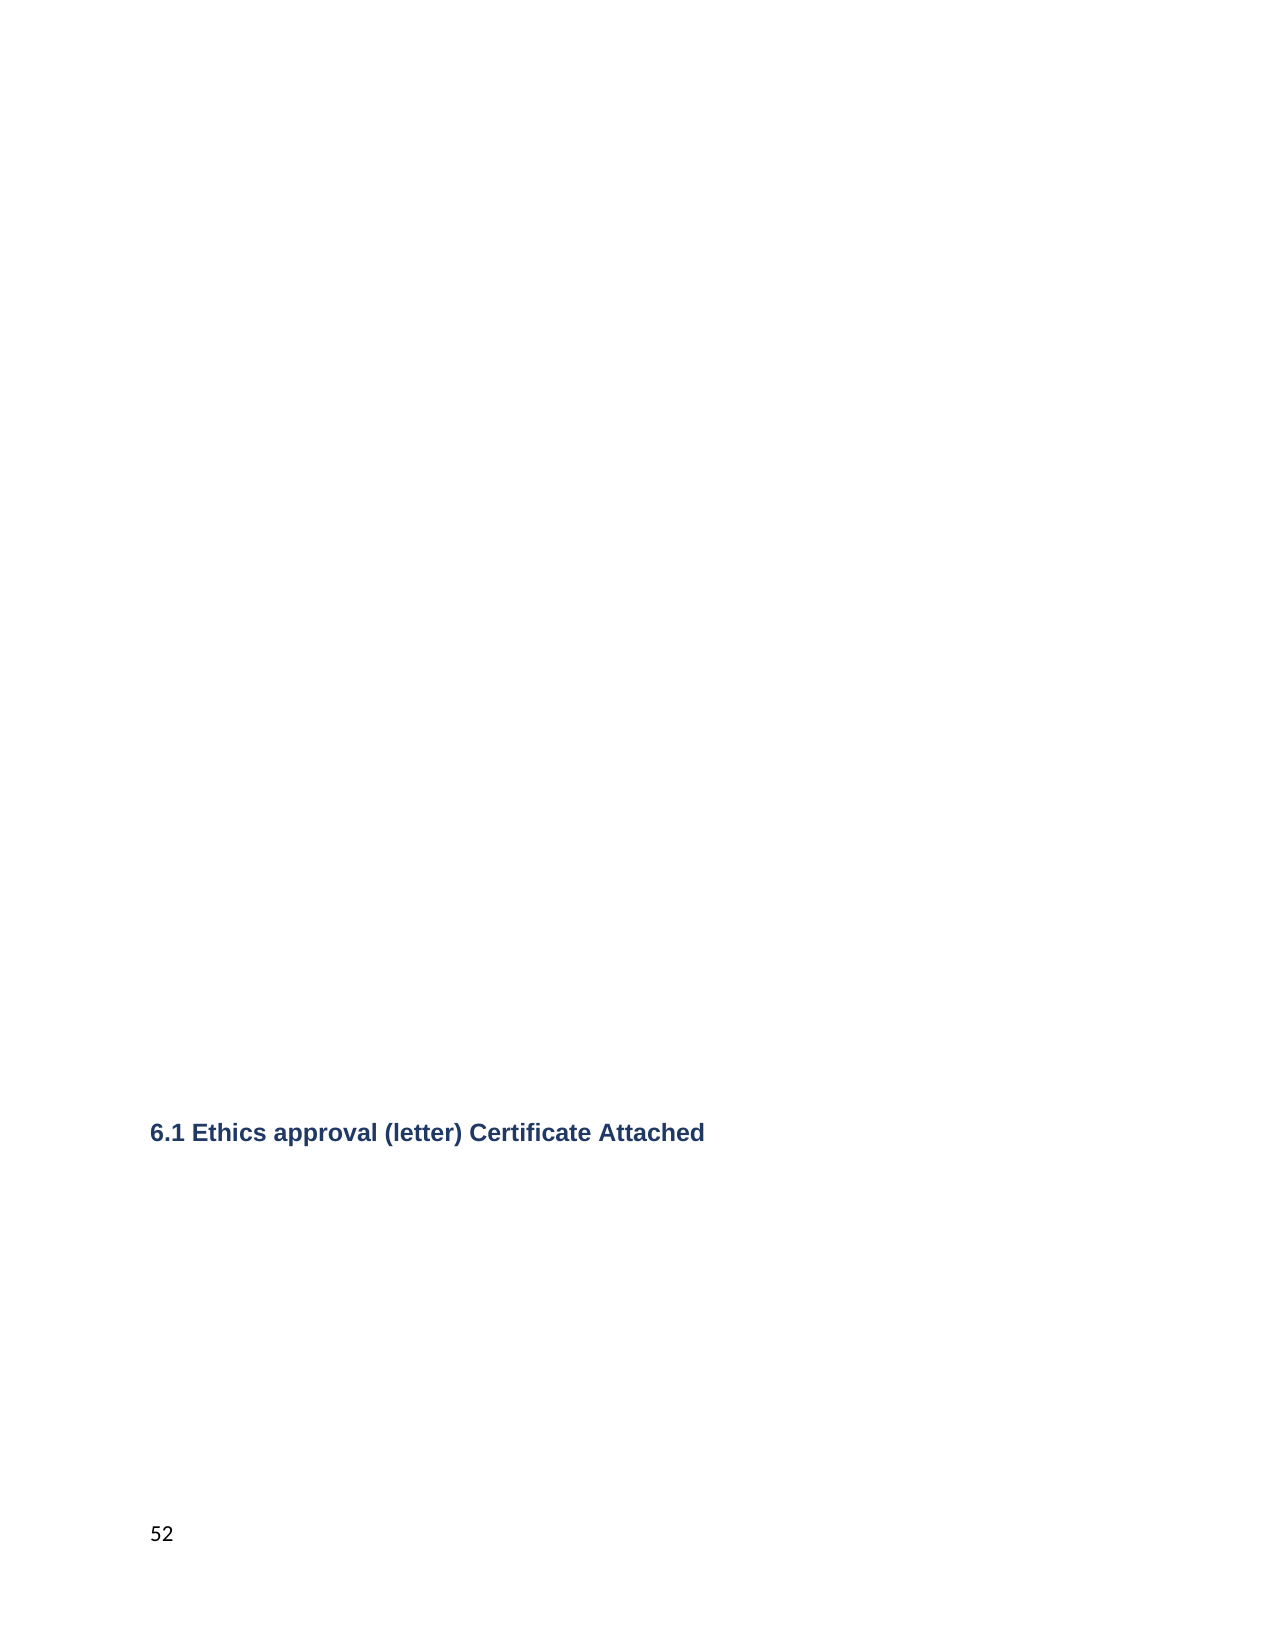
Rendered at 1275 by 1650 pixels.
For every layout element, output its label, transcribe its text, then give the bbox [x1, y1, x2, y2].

subtitle 6.1 Ethics approval (letter) Certificate Attached [150, 1118, 1125, 1147]
